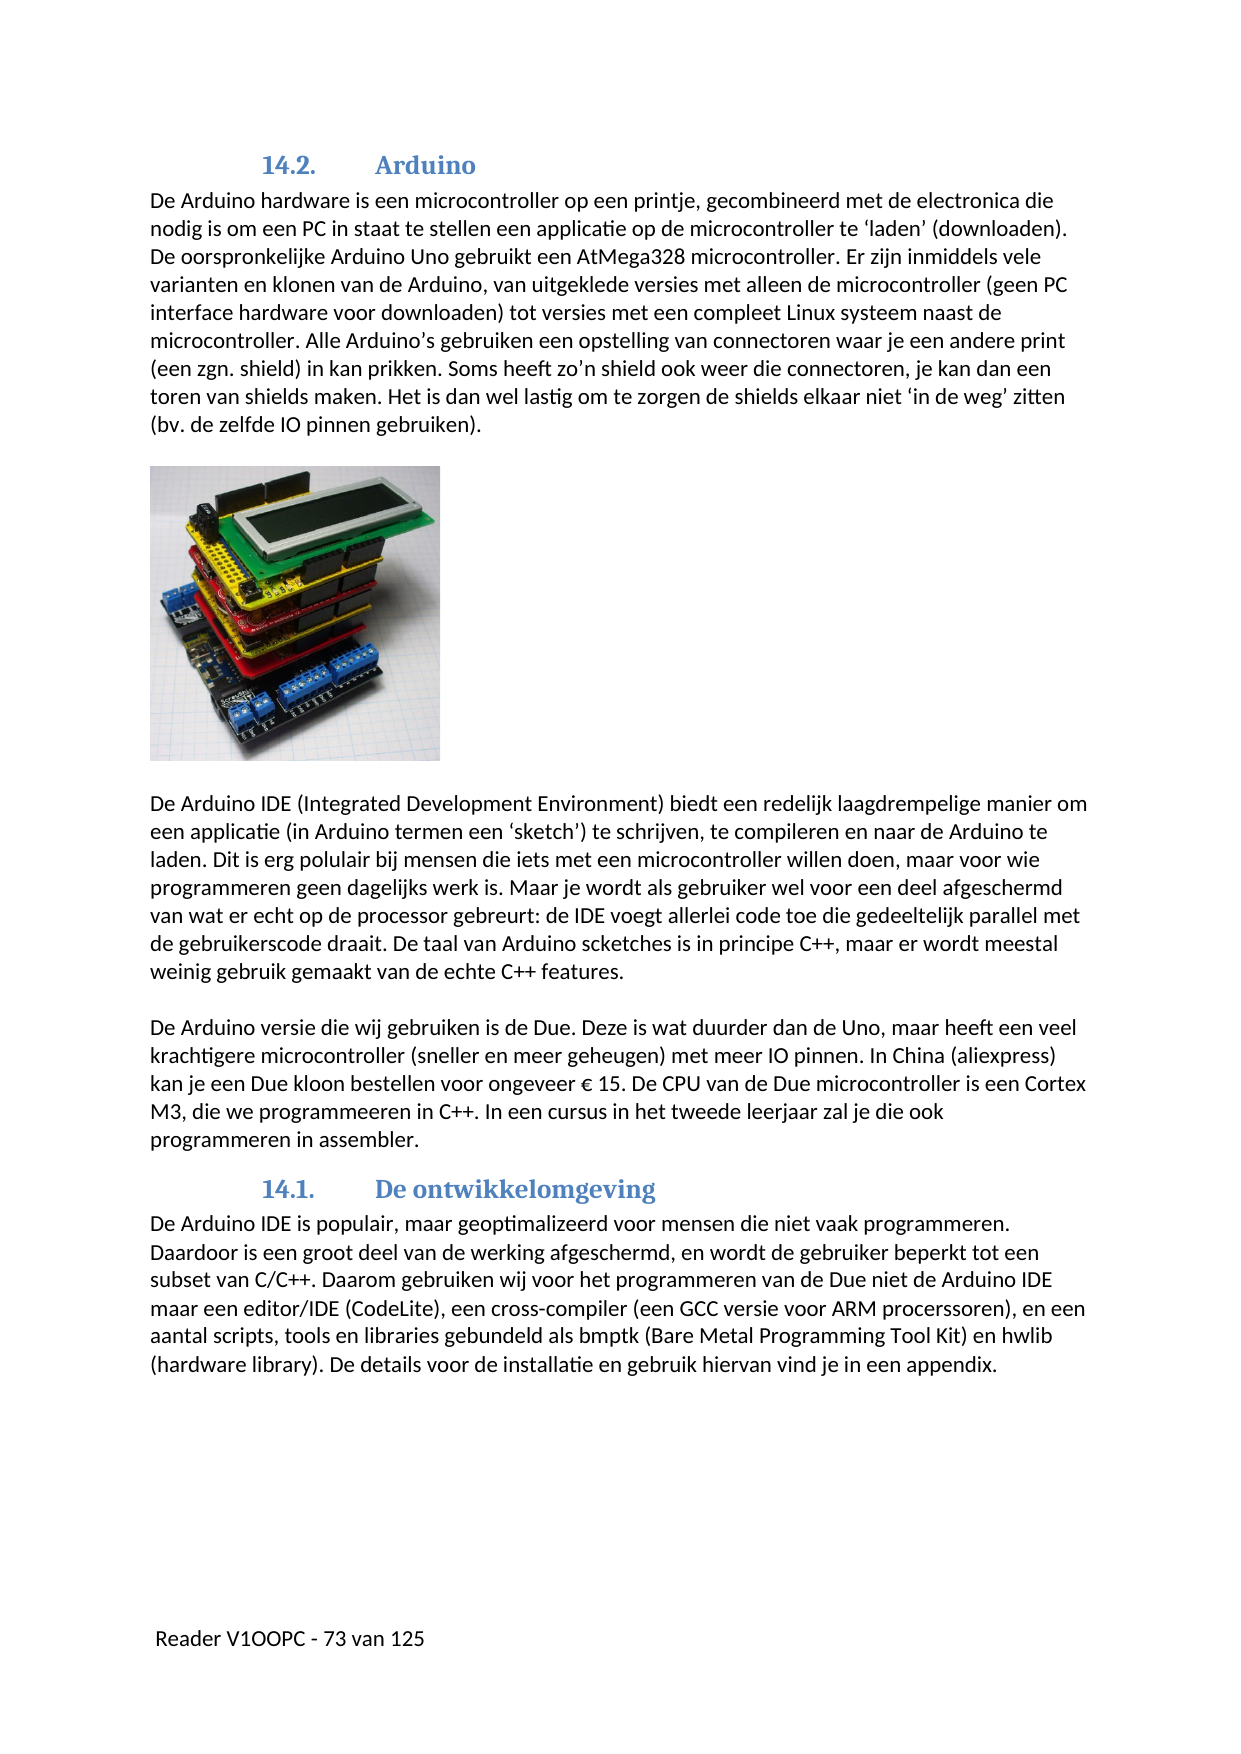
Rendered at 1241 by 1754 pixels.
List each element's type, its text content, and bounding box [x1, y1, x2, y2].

text De Arduino versie die wij gebruiken is de Due. Deze is wat duurder dan de Uno, maar heeft een veel krachtigere microcontroller (sneller en meer geheugen) met meer IO pinnen. In China (aliexpress) kan je een Due kloon bestellen voor ongeveer € 15. De CPU van de Due microcontroller is een Cortex M3, die we programmeeren in C++. In een cursus in het tweede leerjaar zal je die ook programmeren in assembler. [150, 1013, 1090, 1153]
subtitle Arduino [262, 150, 1090, 181]
text De Arduino hardware is een microcontroller op een printje, gecombineerd met de electronica die nodig is om een PC in staat te stellen een applicatie op de microcontroller te ‘laden’ (downloaden). De oorspronkelijke Arduino Uno gebruikt een AtMega328 microcontroller. Er zijn inmiddels vele varianten en klonen van de Arduino, van uitgeklede versies met alleen de microcontroller (geen PC interface hardware voor downloaden) tot versies met een compleet Linux systeem naast de microcontroller. Alle Arduino’s gebruiken een opstelling van connectoren waar je een andere print (een zgn. shield) in kan prikken. Soms heeft zo’n shield ook weer die connectoren, je kan dan een toren van shields maken. Het is dan wel lastig om te zorgen de shields elkaar niet ‘in de weg’ zitten (bv. de zelfde IO pinnen gebruiken). [150, 186, 1090, 438]
text De Arduino IDE (Integrated Development Environment) biedt een redelijk laagdrempelige manier om een applicatie (in Arduino termen een ‘sketch’) te schrijven, te compileren en naar de Arduino te laden. Dit is erg polulair bij mensen die iets met een microcontroller willen doen, maar voor wie programmeren geen dagelijks werk is. Maar je wordt als gebruiker wel voor een deel afgeschermd van wat er echt op de processor gebreurt: de IDE voegt allerlei code toe die gedeeltelijk parallel met de gebruikerscode draait. De taal van Arduino scketches is in principe C++, maar er wordt meestal weinig gebruik gemaakt van de echte C++ features. [150, 789, 1090, 985]
text De Arduino IDE is populair, maar geoptimalizeerd voor mensen die niet vaak programmeren. Daardoor is een groot deel van de werking afgeschermd, en wordt de gebruiker beperkt tot een subset van C/C++. Daarom gebruiken wij voor het programmeren van de Due niet de Arduino IDE maar een editor/IDE (CodeLite), een cross-compiler (een GCC versie voor ARM procerssoren), en een aantal scripts, tools en libraries gebundeld als bmptk (Bare Metal Programming Tool Kit) en hwlib (hardware library). De details voor de installatie en gebruik hiervan vind je in een appendix. [150, 1209, 1090, 1378]
picture [150, 466, 440, 761]
subtitle De ontwikkelomgeving [262, 1174, 1090, 1205]
